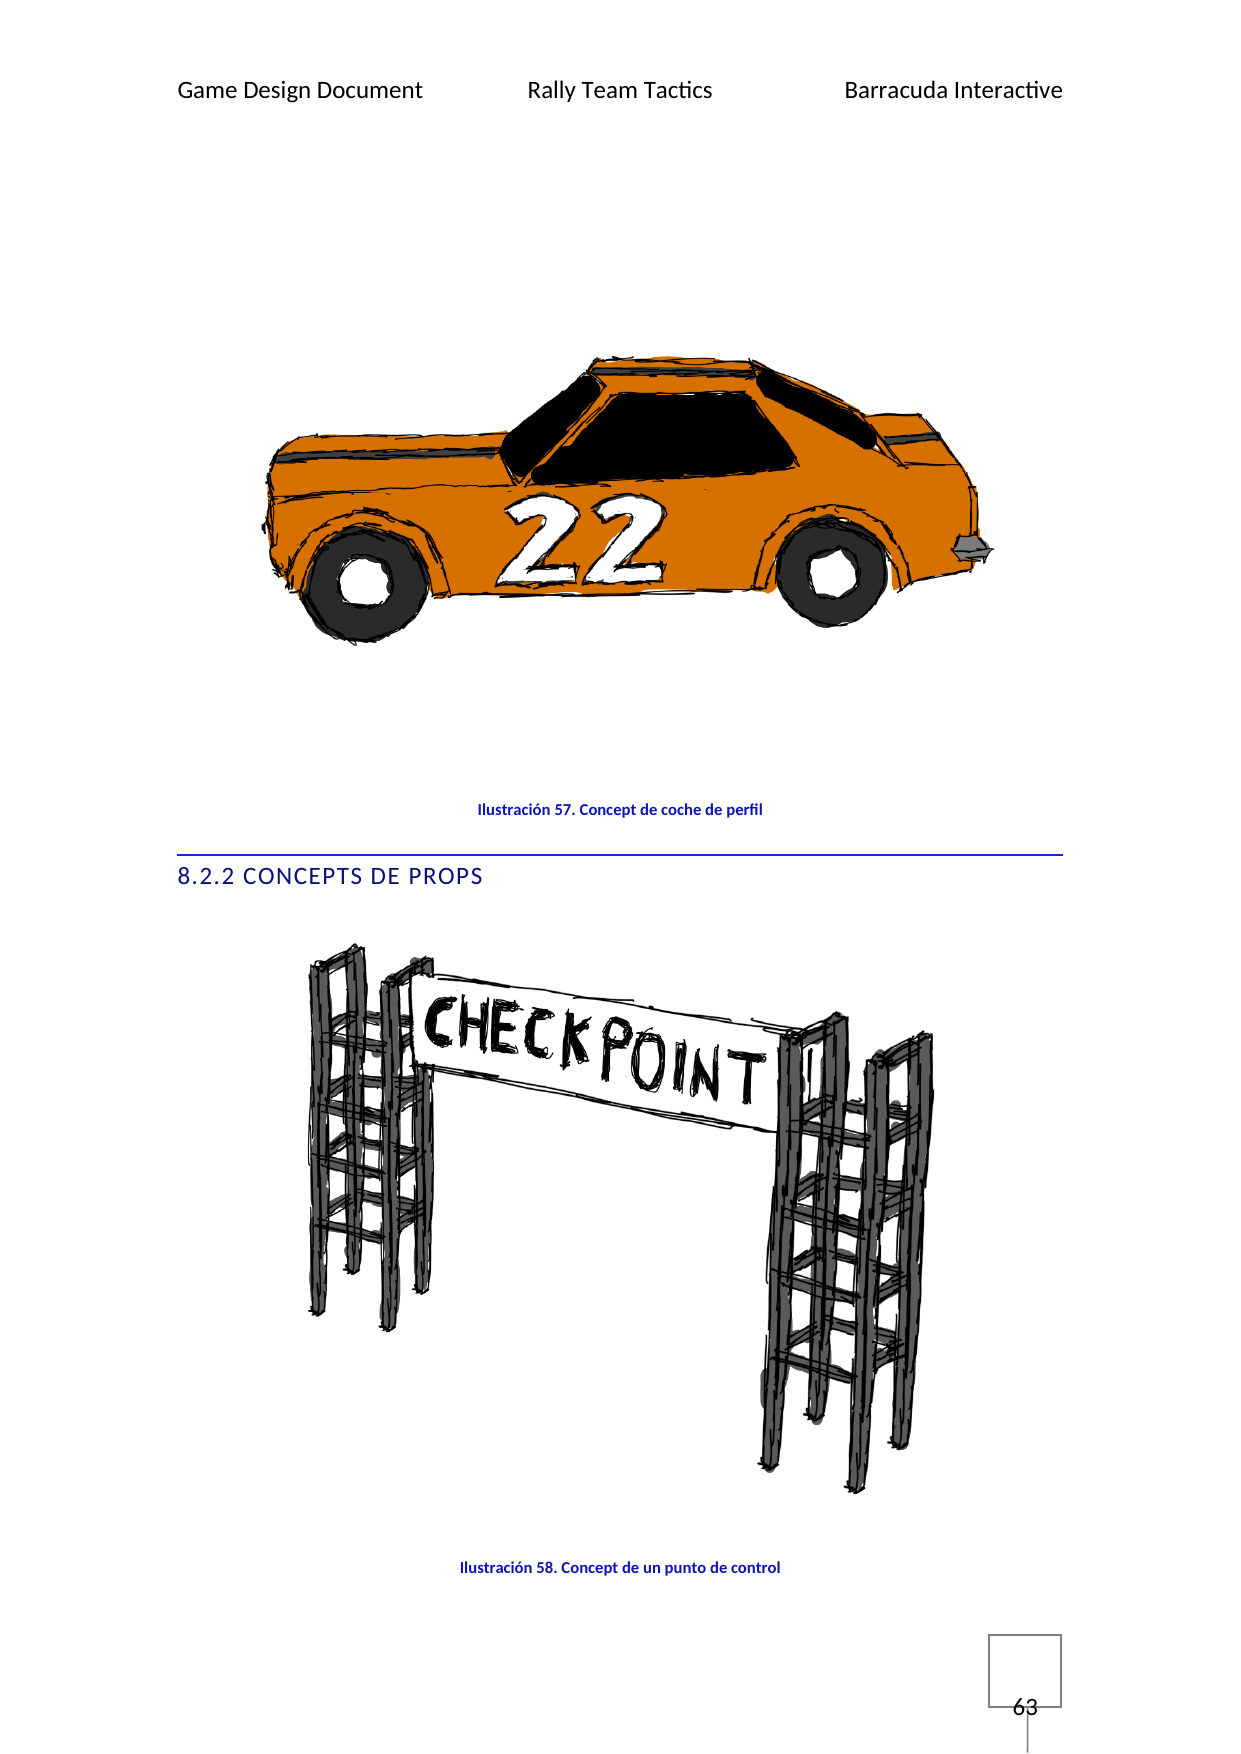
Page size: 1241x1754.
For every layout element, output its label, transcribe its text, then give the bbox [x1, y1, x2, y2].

text Ilustración 58. Concept de un punto de control [177, 1557, 1063, 1577]
picture [177, 147, 1064, 775]
text Ilustración 57. Concept de coche de perfil [177, 799, 1063, 820]
picture [177, 905, 1064, 1532]
subtitle 8.2.2 Concepts de props [177, 856, 1063, 890]
